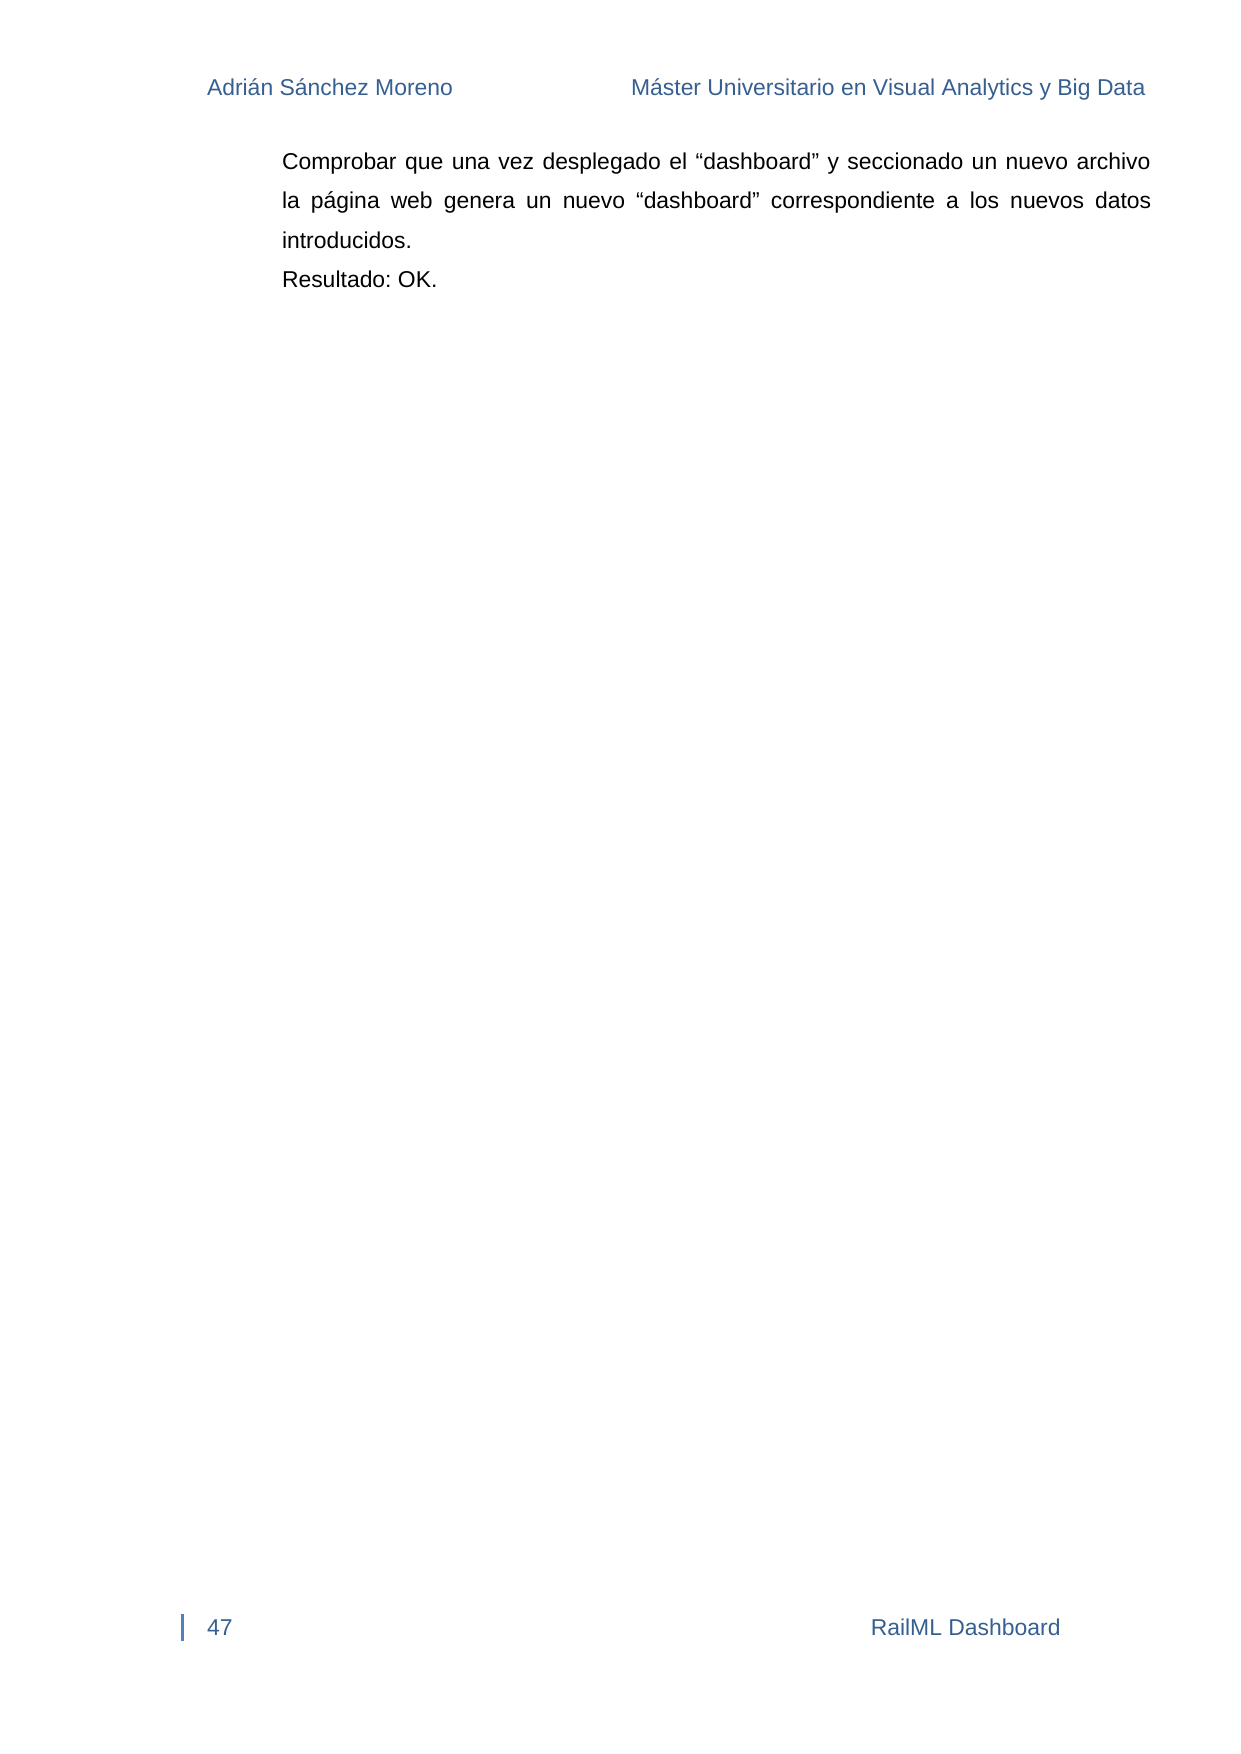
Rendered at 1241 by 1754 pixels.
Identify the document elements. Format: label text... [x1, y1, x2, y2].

list Resultado: OK. [282, 266, 1152, 292]
list Comprobar que una vez desplegado el “dashboard” y seccionado un nuevo archivo la página web genera un nuevo “dashboard” correspondiente a los nuevos datos introducidos. [282, 148, 1152, 253]
